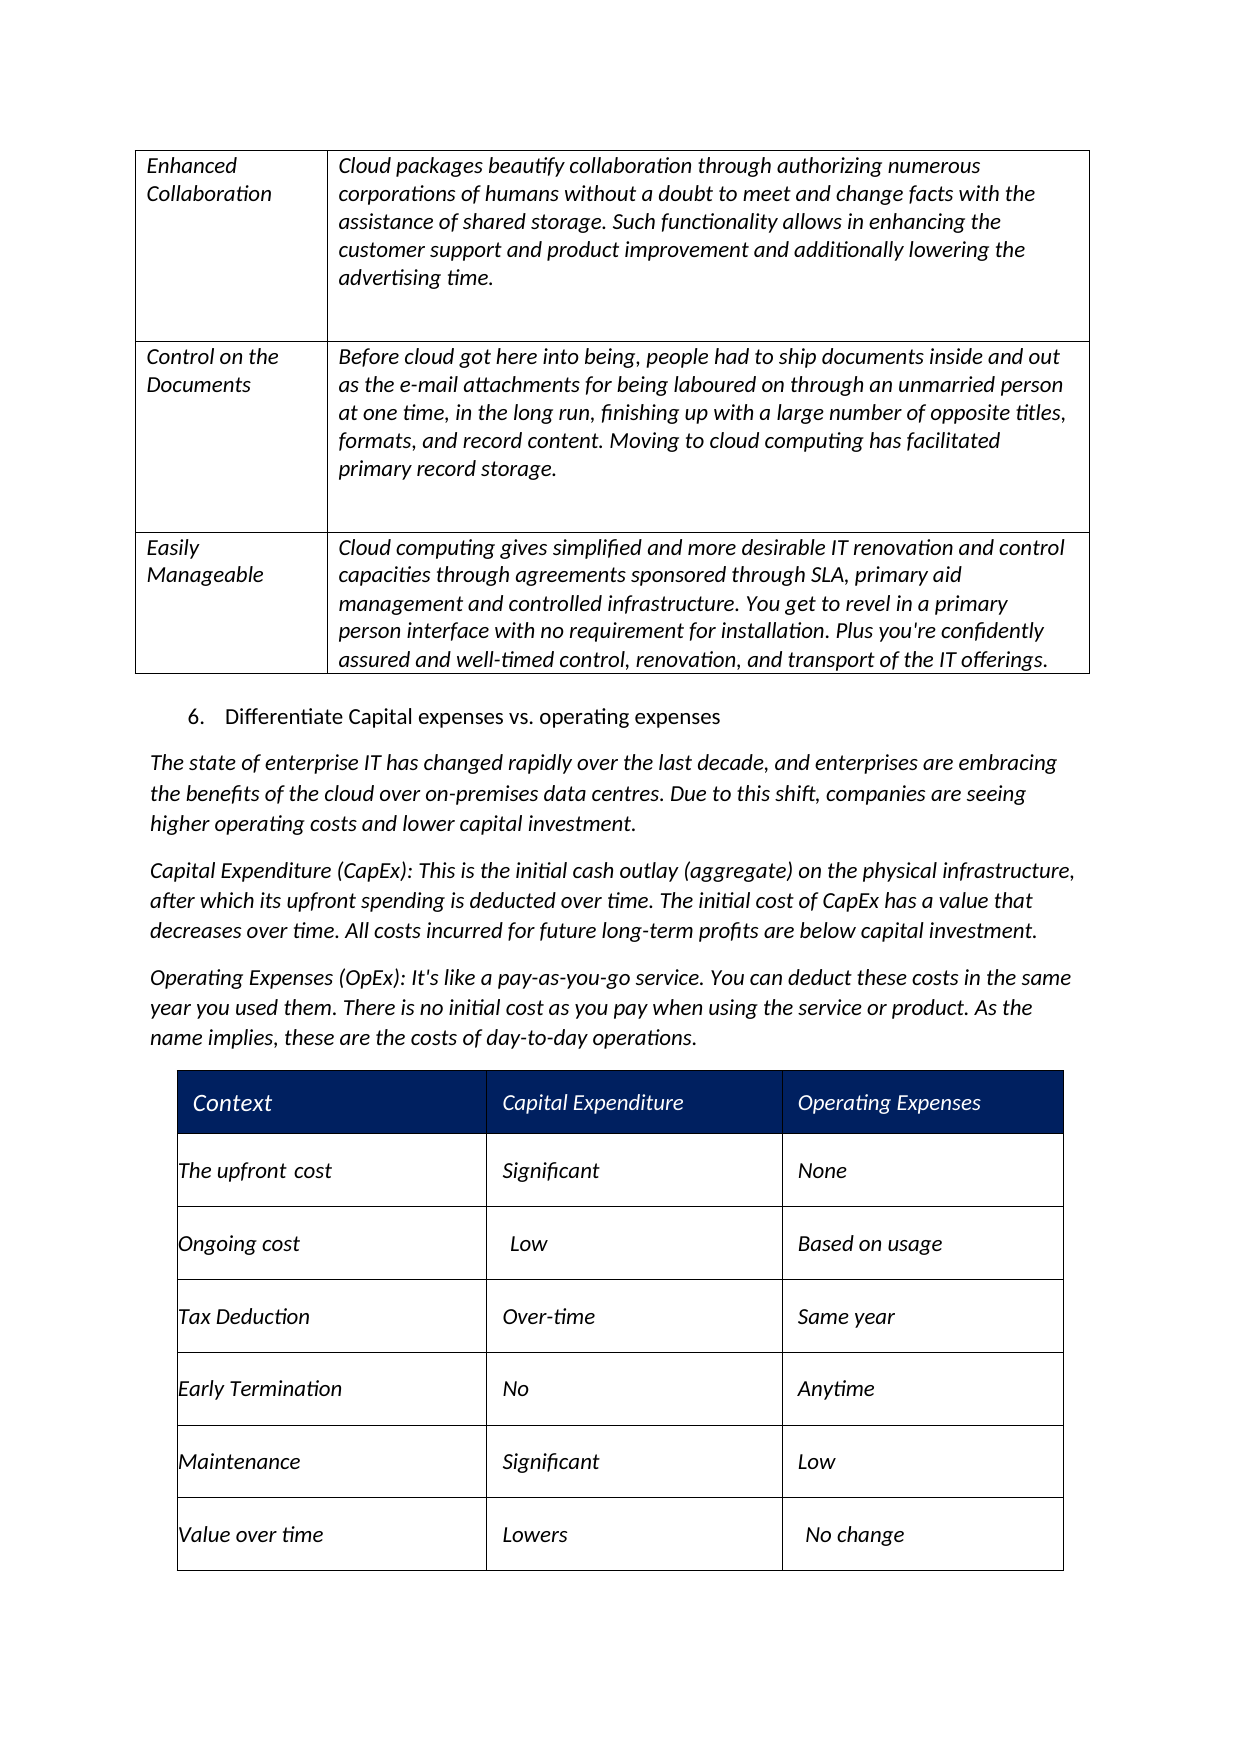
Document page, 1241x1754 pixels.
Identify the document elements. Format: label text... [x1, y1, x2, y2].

table_cell Anytime [783, 1353, 1063, 1424]
table_cell No change [783, 1498, 1063, 1570]
table_cell None [783, 1134, 1063, 1206]
table_cell Significant [487, 1426, 782, 1497]
table_cell Tax Deduction [178, 1280, 486, 1352]
table_cell Low [487, 1207, 782, 1279]
list Differentiate Capital expenses vs. operating expenses [187, 702, 1090, 730]
table_cell Control on the Documents [136, 342, 327, 532]
table_cell Easily Manageable [136, 533, 327, 673]
table_cell Significant [487, 1134, 782, 1206]
table_cell Enhanced Collaboration [136, 151, 327, 341]
table_cell Early Termination [178, 1353, 486, 1424]
table_cell Lowers [487, 1498, 782, 1570]
text Operating Expenses (OpEx): It's like a pay-as-you-go service. You can deduct these costs in the same year you used them. There is no initial cost as you pay when using the service or product. As the name implies, these are the costs of day-to-day operations. [150, 963, 1090, 1052]
table_header Capital Expenditure [487, 1071, 782, 1133]
table_cell No [487, 1353, 782, 1424]
table_cell Low [783, 1426, 1063, 1497]
table_cell The upfront cost [178, 1134, 486, 1206]
text Capital Expenditure (CapEx): This is the initial cash outlay (aggregate) on the physical infrastructure, after which its upfront spending is deducted over time. The initial cost of CapEx has a value that decreases over time. All costs incurred for future long-term profits are below capital investment. [150, 856, 1090, 944]
table_cell Value over time [178, 1498, 486, 1570]
table_cell Ongoing cost [178, 1207, 486, 1279]
table_cell Same year [783, 1280, 1063, 1352]
table_cell Cloud packages beautify collaboration through authorizing numerous corporations of humans without a doubt to meet and change facts with the assistance of shared storage. Such functionality allows in enhancing the customer support and product improvement and additionally lowering the advertising time. [328, 151, 1089, 341]
table_header Context [178, 1071, 486, 1133]
table_cell Maintenance [178, 1426, 486, 1497]
table_cell Before cloud got here into being, people had to ship documents inside and out as the e-mail attachments for being laboured on through an unmarried person at one time, in the long run, finishing up with a large number of opposite titles, formats, and record content. Moving to cloud computing has facilitated primary record storage. [328, 342, 1089, 532]
text The state of enterprise IT has changed rapidly over the last decade, and enterprises are embracing the benefits of the cloud over on-premises data centres. Due to this shift, companies are seeing higher operating costs and lower capital investment. [150, 748, 1090, 837]
table_cell Cloud computing gives simplified and more desirable IT renovation and control capacities through agreements sponsored through SLA, primary aid management and controlled infrastructure. You get to revel in a primary person interface with no requirement for installation. Plus you're confidently assured and well-timed control, renovation, and transport of the IT offerings. [328, 533, 1089, 673]
table_cell Based on usage [783, 1207, 1063, 1279]
table_cell Over-time [487, 1280, 782, 1352]
table_header Operating Expenses [783, 1071, 1063, 1133]
